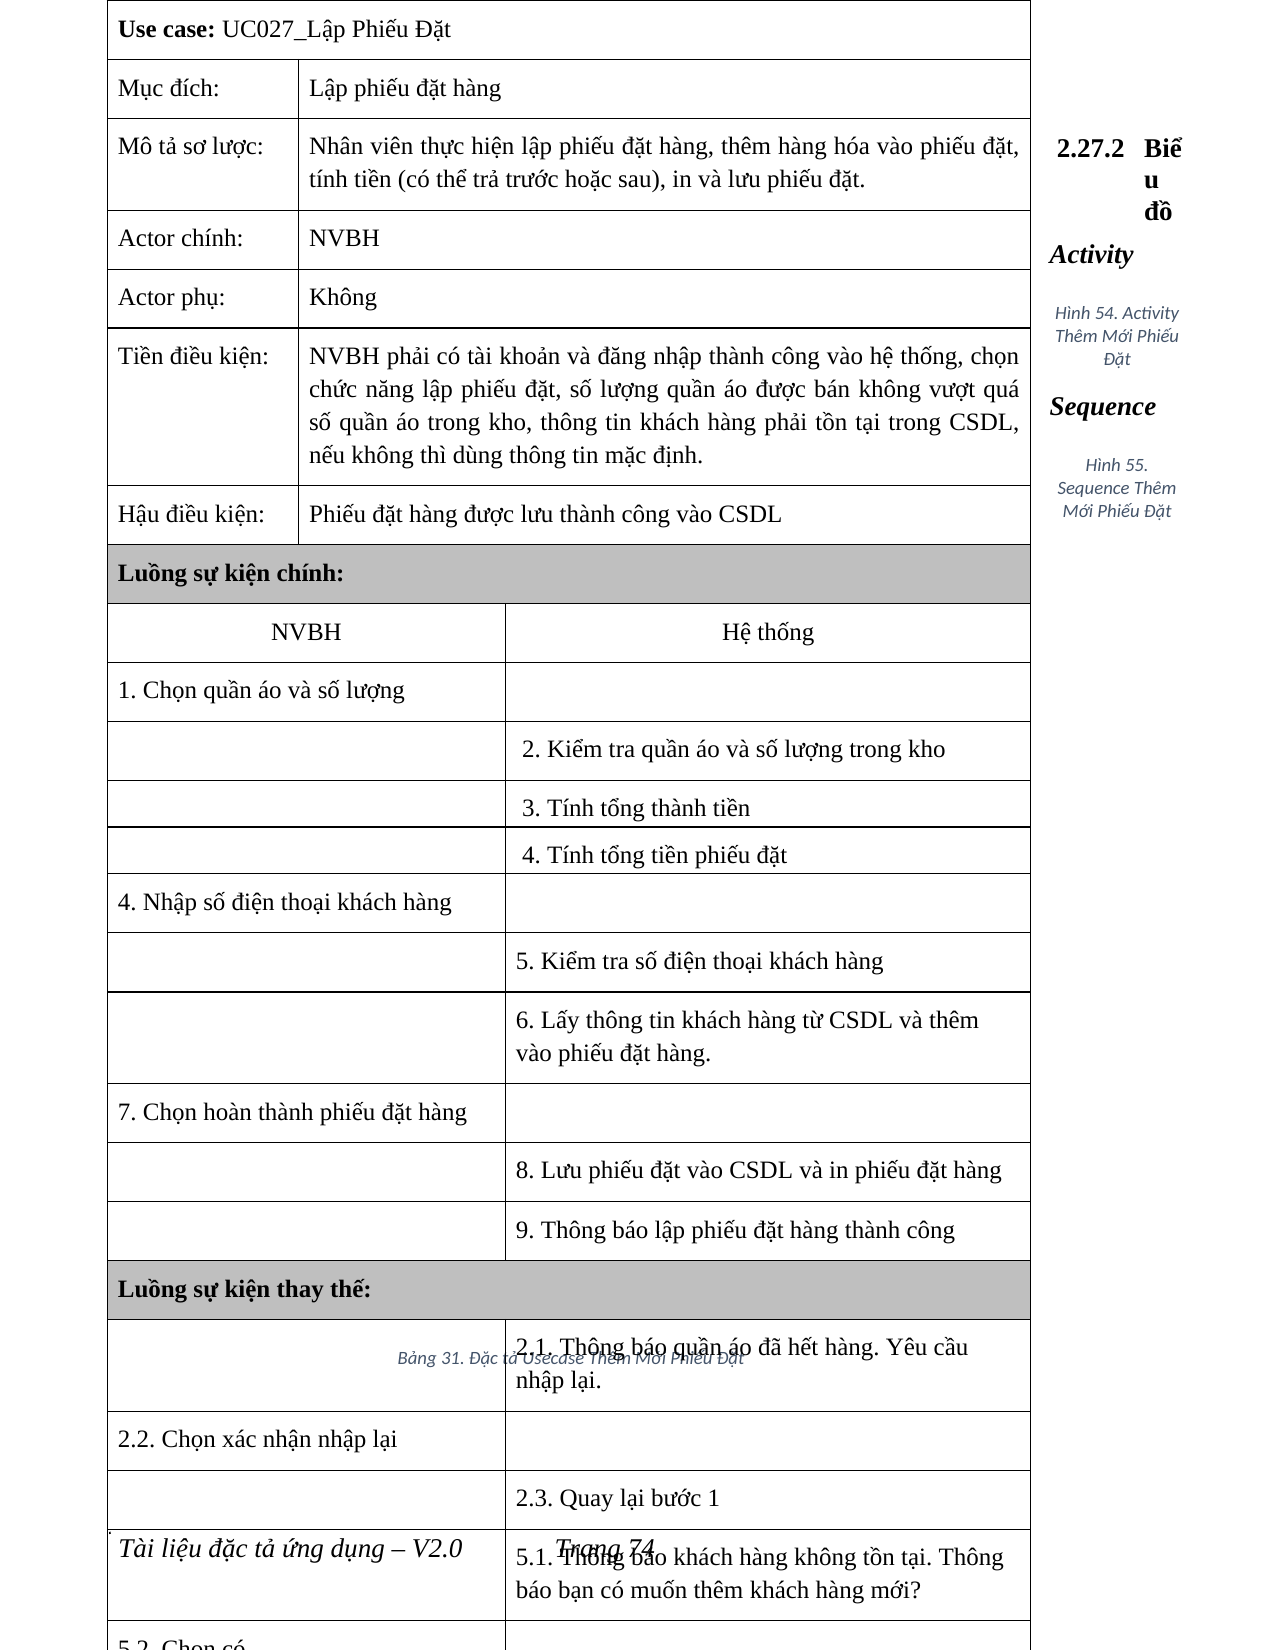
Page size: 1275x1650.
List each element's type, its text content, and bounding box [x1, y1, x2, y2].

table_cell [108, 781, 505, 826]
table_cell Hệ thống [506, 604, 1030, 662]
table_cell [108, 1530, 505, 1620]
table_cell [108, 933, 505, 991]
table_header Use case: UC027_Lập Phiếu Đặt [108, 1, 1030, 59]
table_cell 5.1. Thông báo khách hàng không tồn tại. Thông báo bạn có muốn thêm khách hàng mới? [506, 1530, 1030, 1620]
table_cell Tiền điều kiện: [108, 329, 298, 485]
table_cell [108, 1471, 505, 1529]
table_cell [108, 993, 505, 1083]
table_cell [506, 1621, 1030, 1650]
table_cell 2.2. Chọn xác nhận nhập lại [108, 1412, 505, 1469]
table_cell [108, 828, 505, 873]
table_cell [506, 663, 1030, 721]
list Activity [1031, 238, 1186, 269]
table_cell 6. Lấy thông tin khách hàng từ CSDL và thêm vào phiếu đặt hàng. [506, 993, 1030, 1083]
table_cell 2. Kiểm tra quần áo và số lượng trong kho [506, 722, 1030, 779]
table_cell 3. Tính tổng thành tiền [506, 781, 1030, 826]
table_cell Hậu điều kiện: [108, 486, 298, 544]
table_cell Lập phiếu đặt hàng [299, 60, 1030, 118]
table_cell Phiếu đặt hàng được lưu thành công vào CSDL [299, 486, 1030, 544]
table_cell [108, 722, 505, 779]
table_cell Nhân viên thực hiện lập phiếu đặt hàng, thêm hàng hóa vào phiếu đặt, tính tiền (có thể trả trước hoặc sau), in và lưu phiếu đặt. [299, 119, 1030, 209]
table_cell [506, 874, 1030, 932]
table_cell NVBH [108, 604, 505, 662]
table_cell 4. Tính tổng tiền phiếu đặt [506, 828, 1030, 873]
table_cell [506, 1084, 1030, 1142]
text Biểu đồ [1031, 132, 1186, 226]
table_cell [108, 1320, 505, 1411]
table_cell 2.3. Quay lại bước 1 [506, 1471, 1030, 1529]
table_cell [108, 1143, 505, 1201]
table_cell 2.1. Thông báo quần áo đã hết hàng. Yêu cầu nhập lại. [506, 1320, 1030, 1411]
table_cell 5. Kiểm tra số điện thoại khách hàng [506, 933, 1030, 991]
table_cell Actor chính: [108, 211, 298, 268]
table_cell Actor phụ: [108, 270, 298, 327]
table_cell Mô tả sơ lược: [108, 119, 298, 209]
table_cell Luồng sự kiện thay thế: [108, 1261, 1030, 1319]
table_cell Không [299, 270, 1030, 327]
table_cell Mục đích: [108, 60, 298, 118]
table_cell [108, 1202, 505, 1260]
table_cell 7. Chọn hoàn thành phiếu đặt hàng [108, 1084, 505, 1142]
table_cell 9. Thông báo lập phiếu đặt hàng thành công [506, 1202, 1030, 1260]
table_cell 8. Lưu phiếu đặt vào CSDL và in phiếu đặt hàng [506, 1143, 1030, 1201]
list Sequence [1031, 390, 1186, 422]
table_cell [506, 1412, 1030, 1469]
table_cell 1. Chọn quần áo và số lượng [108, 663, 505, 721]
table_cell NVBH [299, 211, 1030, 268]
table_cell 4. Nhập số điện thoại khách hàng [108, 874, 505, 932]
table_cell 5.2. Chọn có. [108, 1621, 505, 1650]
table_cell Luồng sự kiện chính: [108, 545, 1030, 603]
table_cell NVBH phải có tài khoản và đăng nhập thành công vào hệ thống, chọn chức năng lập phiếu đặt, số lượng quần áo được bán không vượt quá số quần áo trong kho, thông tin khách hàng phải tồn tại trong CSDL, nếu không thì dùng thông tin mặc định. [299, 329, 1030, 485]
